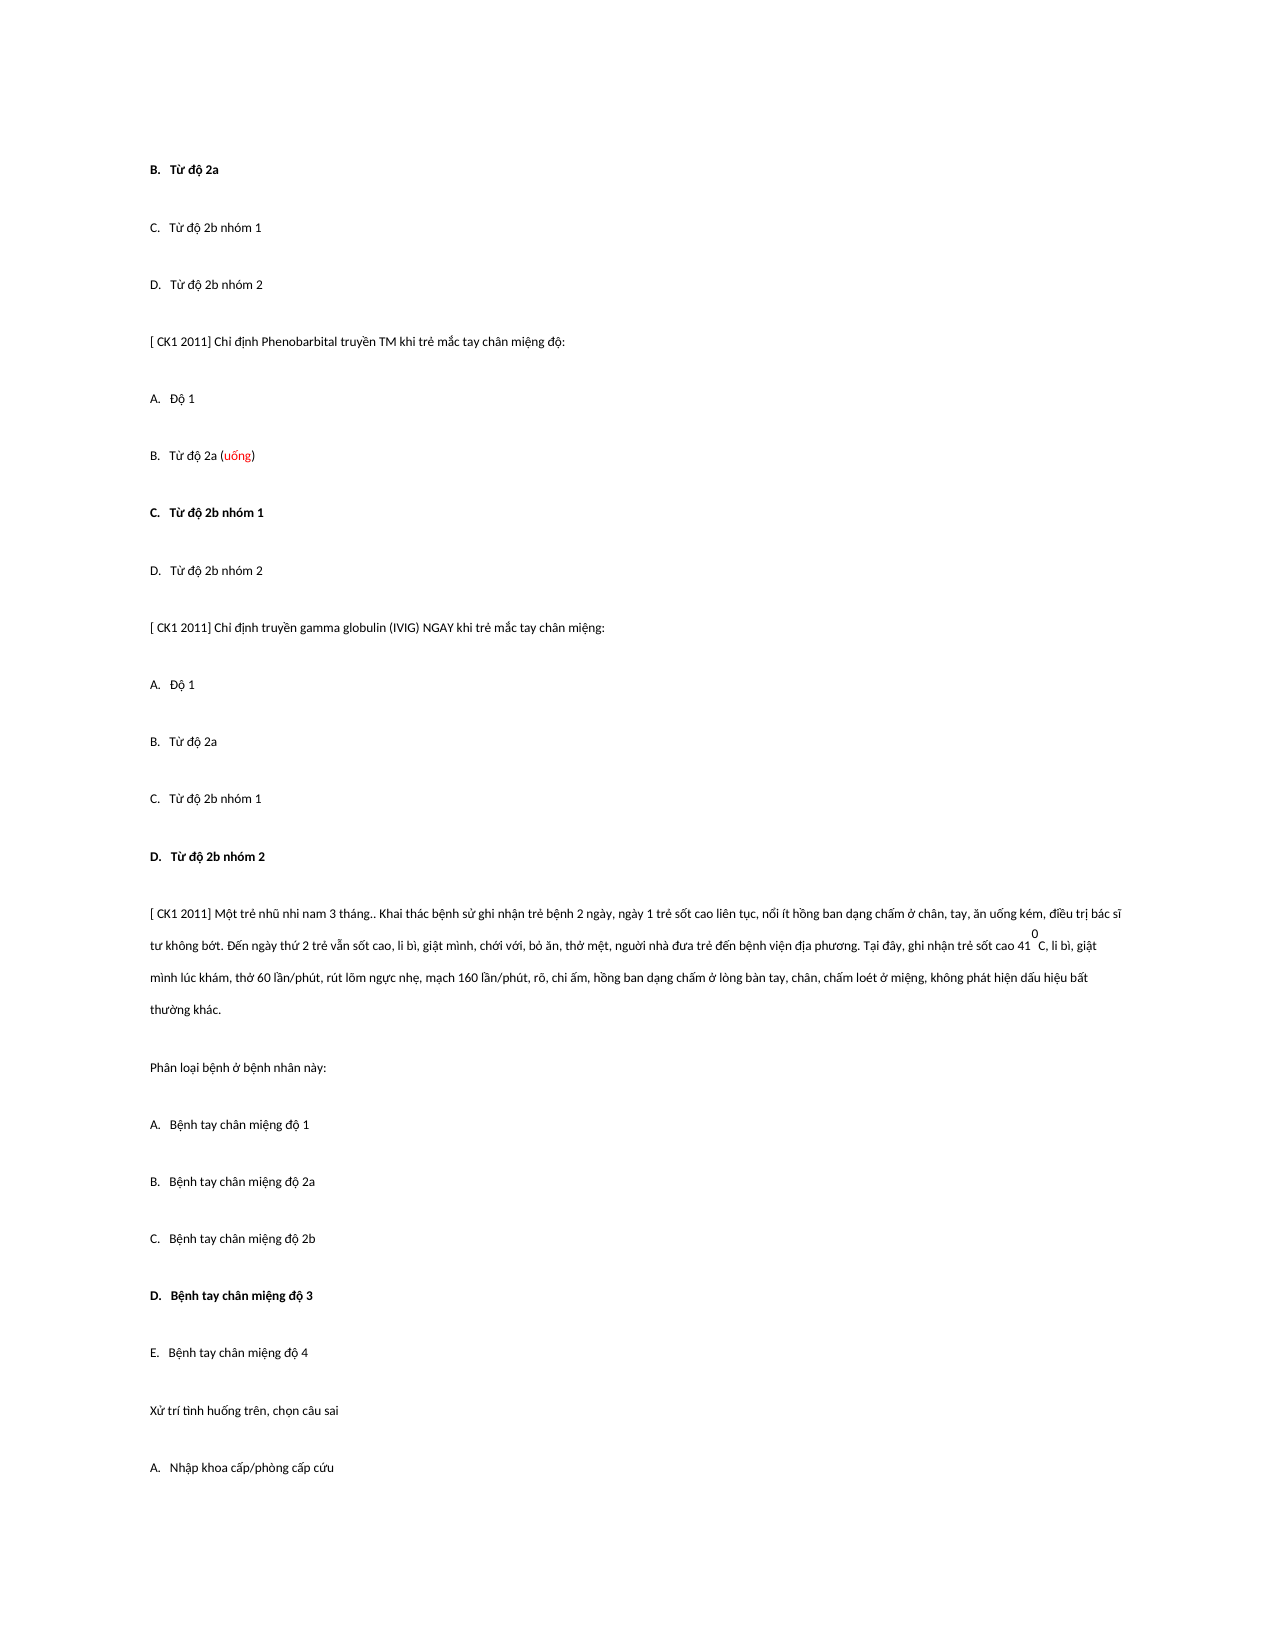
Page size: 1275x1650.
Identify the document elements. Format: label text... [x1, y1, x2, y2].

text [ CK1 2011] Một trẻ nhũ nhi nam 3 tháng.. Khai thác bệnh sử ghi nhận trẻ bệnh 2 ngày, ngày 1 trẻ sốt cao liên tục, nổi ít hồng ban dạng chấm ở chân, tay, ăn uống kém, điều trị bác sĩ tư không bớt. Đến ngày thứ 2 trẻ vẫn sốt cao, li bì, giật mình, chới với, bỏ ăn, thở mệt, nguời nhà đưa trẻ đến bệnh viện địa phương. Tại đây, ghi nhận trẻ sốt cao 410C, li bì, giật mình lúc khám, thở 60 lần/phút, rút lõm ngực nhẹ, mạch 160 lần/phút, rõ, chi ấm, hồng ban dạng chấm ở lòng bàn tay, chân, chấm loét ở miệng, không phát hiện dấu hiệu bất thường khác. [150, 893, 1125, 1018]
text C. Từ độ 2b nhóm 1 [150, 207, 1125, 235]
text C. Bệnh tay chân miệng độ 2b [150, 1219, 1125, 1247]
text B. Từ độ 2a [150, 150, 1125, 178]
text A. Nhập khoa cấp/phòng cấp cứu [150, 1447, 1125, 1476]
text Phân loại bệnh ở bệnh nhân này: [150, 1047, 1125, 1075]
text B. Từ độ 2a [150, 722, 1125, 750]
text B. Bệnh tay chân miệng độ 2a [150, 1162, 1125, 1189]
text B. Từ độ 2a (uống) [150, 436, 1125, 464]
text A. Bệnh tay chân miệng độ 1 [150, 1104, 1125, 1132]
text D. Bệnh tay chân miệng độ 3 [150, 1276, 1125, 1304]
text A. Độ 1 [150, 665, 1125, 693]
text D. Từ độ 2b nhóm 2 [150, 836, 1125, 864]
text C. Từ độ 2b nhóm 1 [150, 493, 1125, 521]
text E. Bệnh tay chân miệng độ 4 [150, 1333, 1125, 1361]
text C. Từ độ 2b nhóm 1 [150, 779, 1125, 807]
text D. Từ độ 2b nhóm 2 [150, 264, 1125, 292]
text D. Từ độ 2b nhóm 2 [150, 550, 1125, 578]
text A. Độ 1 [150, 379, 1125, 407]
